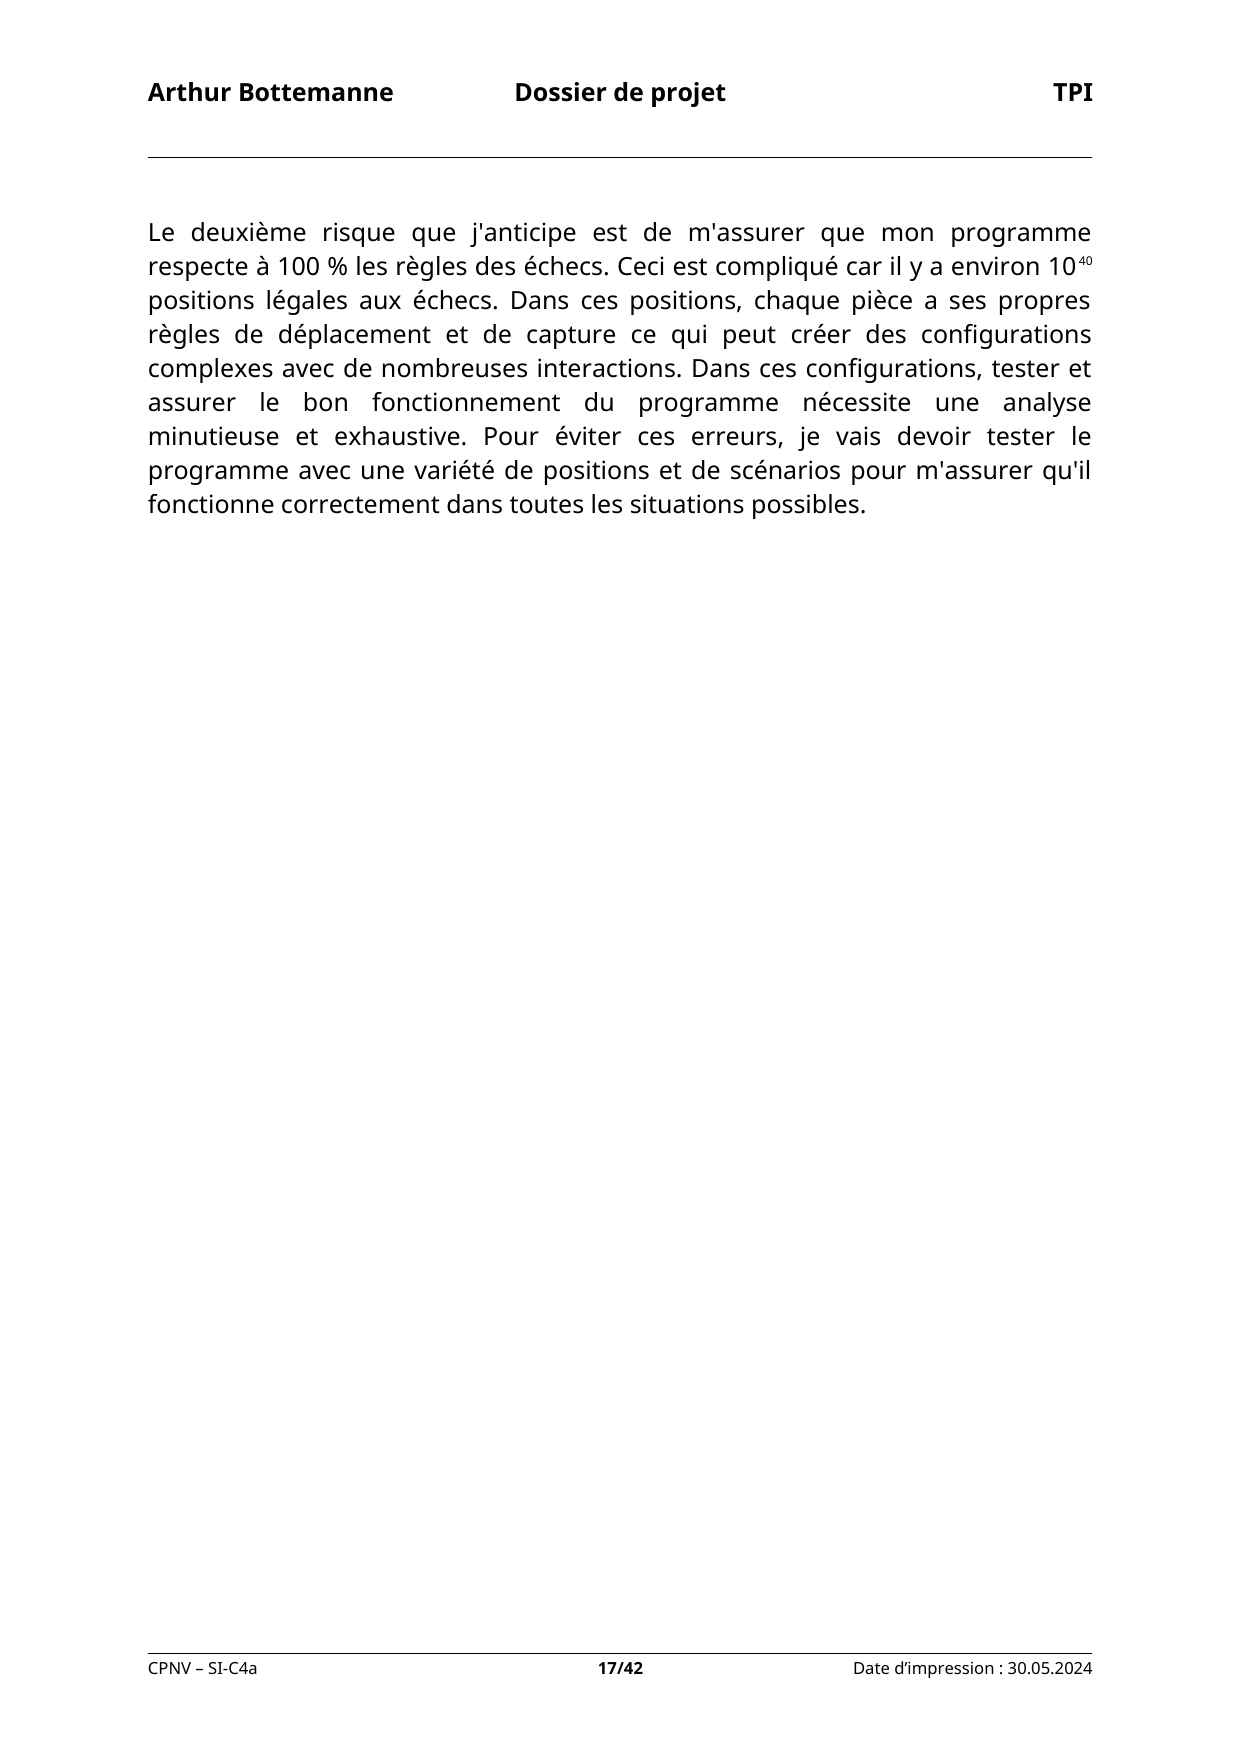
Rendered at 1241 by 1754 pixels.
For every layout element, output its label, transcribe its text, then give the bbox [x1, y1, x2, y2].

text Le deuxième risque que j'anticipe est de m'assurer que mon programme respecte à 100 % les règles des échecs. Ceci est compliqué car il y a environ 1040 positions légales aux échecs. Dans ces positions, chaque pièce a ses propres règles de déplacement et de capture ce qui peut créer des configurations complexes avec de nombreuses interactions. Dans ces configurations, tester et assurer le bon fonctionnement du programme nécessite une analyse minutieuse et exhaustive. Pour éviter ces erreurs, je vais devoir tester le programme avec une variété de positions et de scénarios pour m'assurer qu'il fonctionne correctement dans toutes les situations possibles. [148, 214, 1092, 521]
